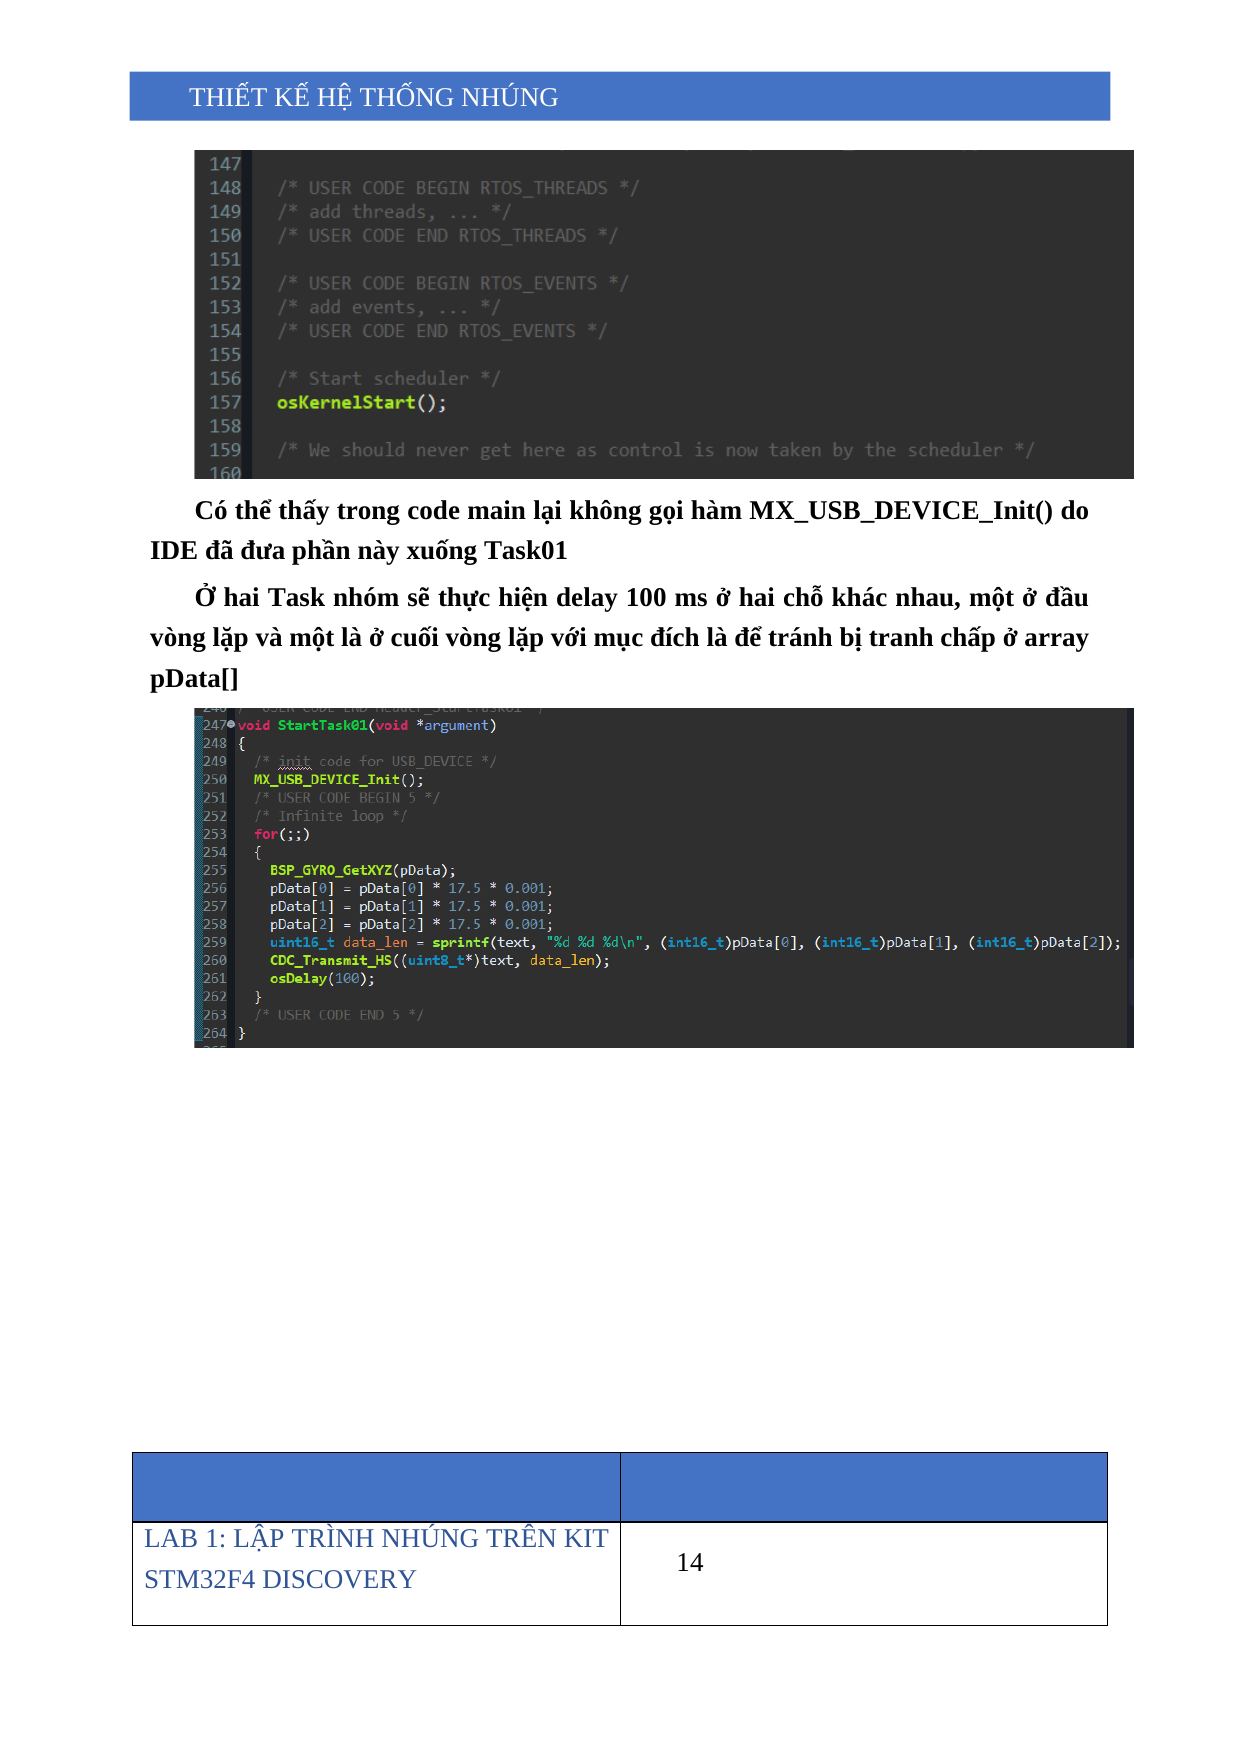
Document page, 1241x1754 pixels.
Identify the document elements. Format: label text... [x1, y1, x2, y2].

picture [194, 708, 1134, 1048]
text Có thể thấy trong code main lại không gọi hàm MX_USB_DEVICE_Init() do IDE đã đưa phần này xuống Task01 [150, 494, 1090, 566]
text Ở hai Task nhóm sẽ thực hiện delay 100 ms ở hai chỗ khác nhau, một ở đầu vòng lặp và một là ở cuối vòng lặp với mục đích là để tránh bị tranh chấp ở array pData[] [150, 581, 1090, 693]
picture [194, 150, 1134, 479]
